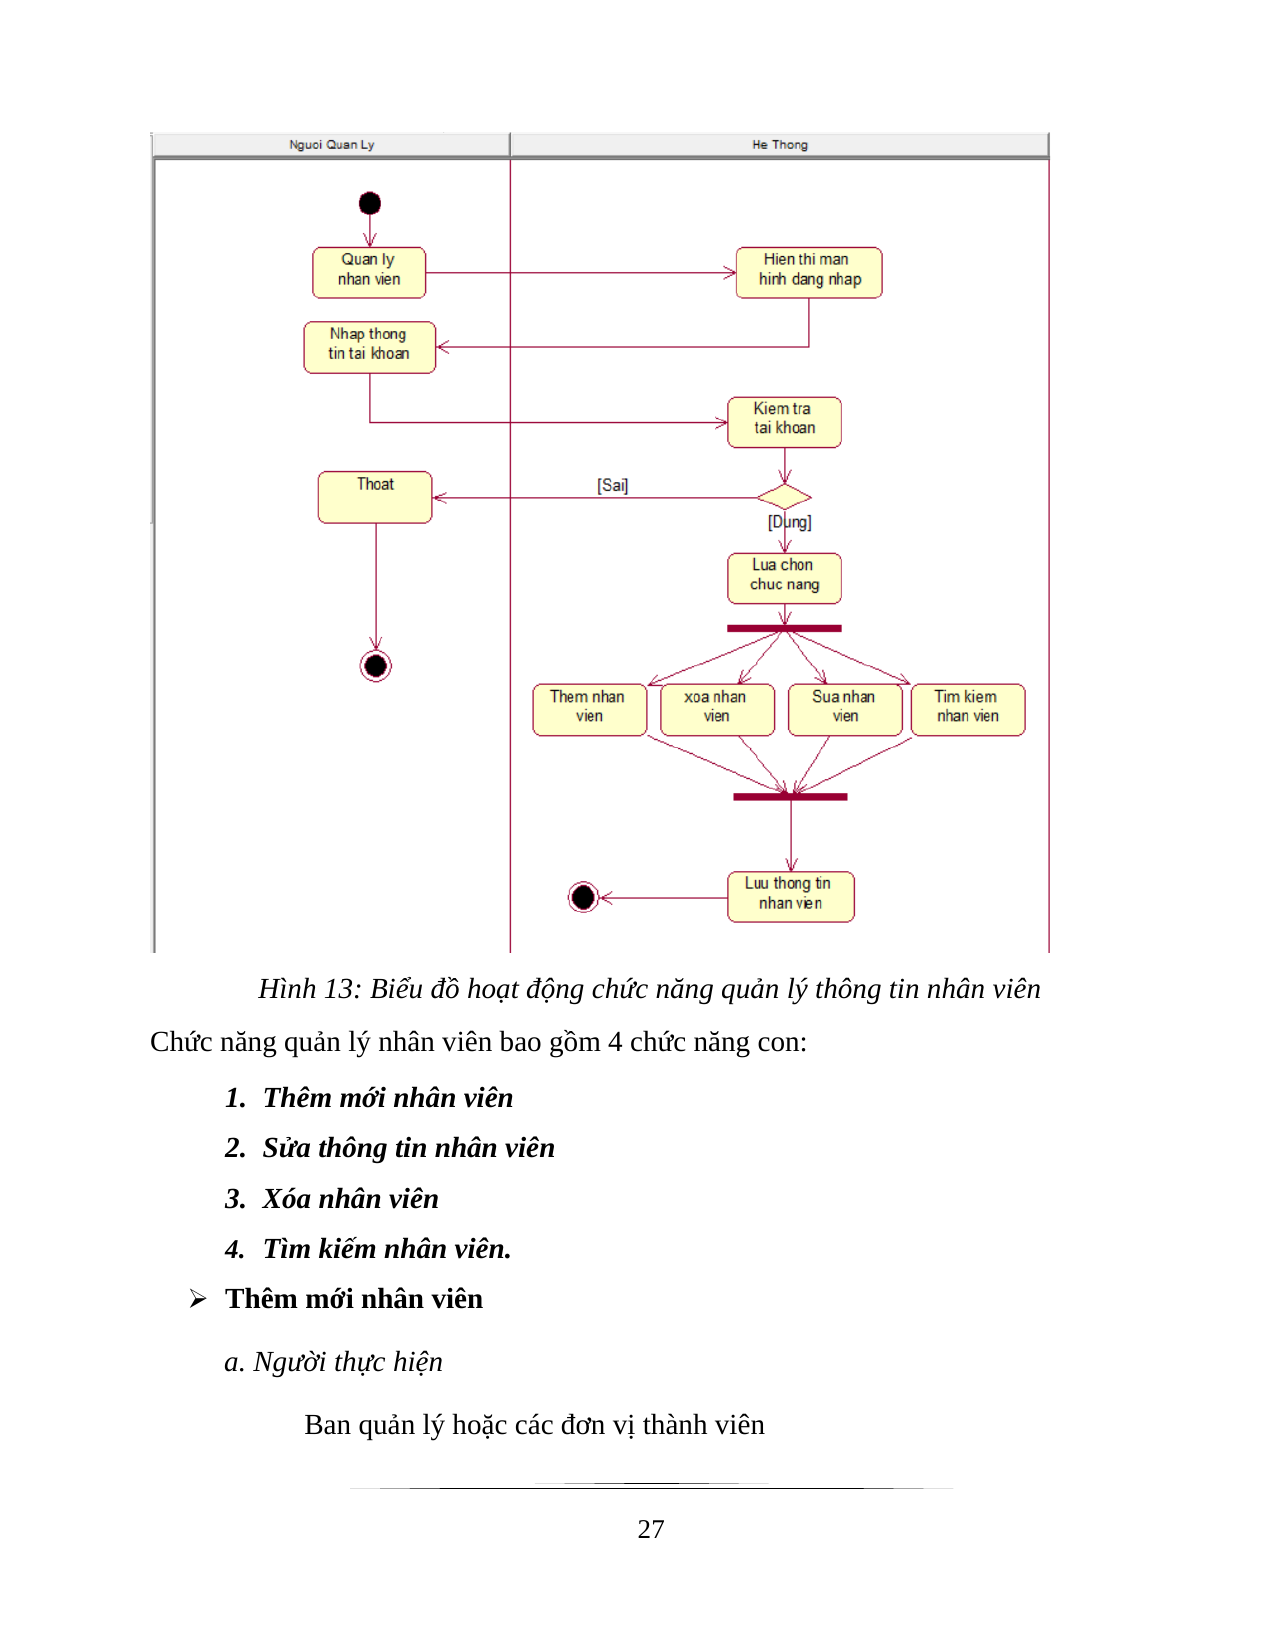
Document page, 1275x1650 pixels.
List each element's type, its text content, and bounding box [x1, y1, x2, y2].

list Tìm kiếm nhân viên. [225, 1231, 1152, 1265]
text Hình 13: Biểu đồ hoạt động chức năng quản lý thông tin nhân viên [150, 971, 1152, 1005]
text Chức năng quản lý nhân viên bao gồm 4 chức năng con: [150, 1024, 1152, 1058]
picture [150, 132, 1050, 953]
list Xóa nhân viên [225, 1181, 1152, 1214]
list Thêm mới nhân viên [225, 1080, 1152, 1114]
text a. Người thực hiện [224, 1344, 1152, 1378]
text Ban quản lý hoặc các đơn vị thành viên [224, 1407, 1152, 1441]
list Thêm mới nhân viên [187, 1281, 1152, 1315]
list Sửa thông tin nhân viên [225, 1131, 1152, 1164]
